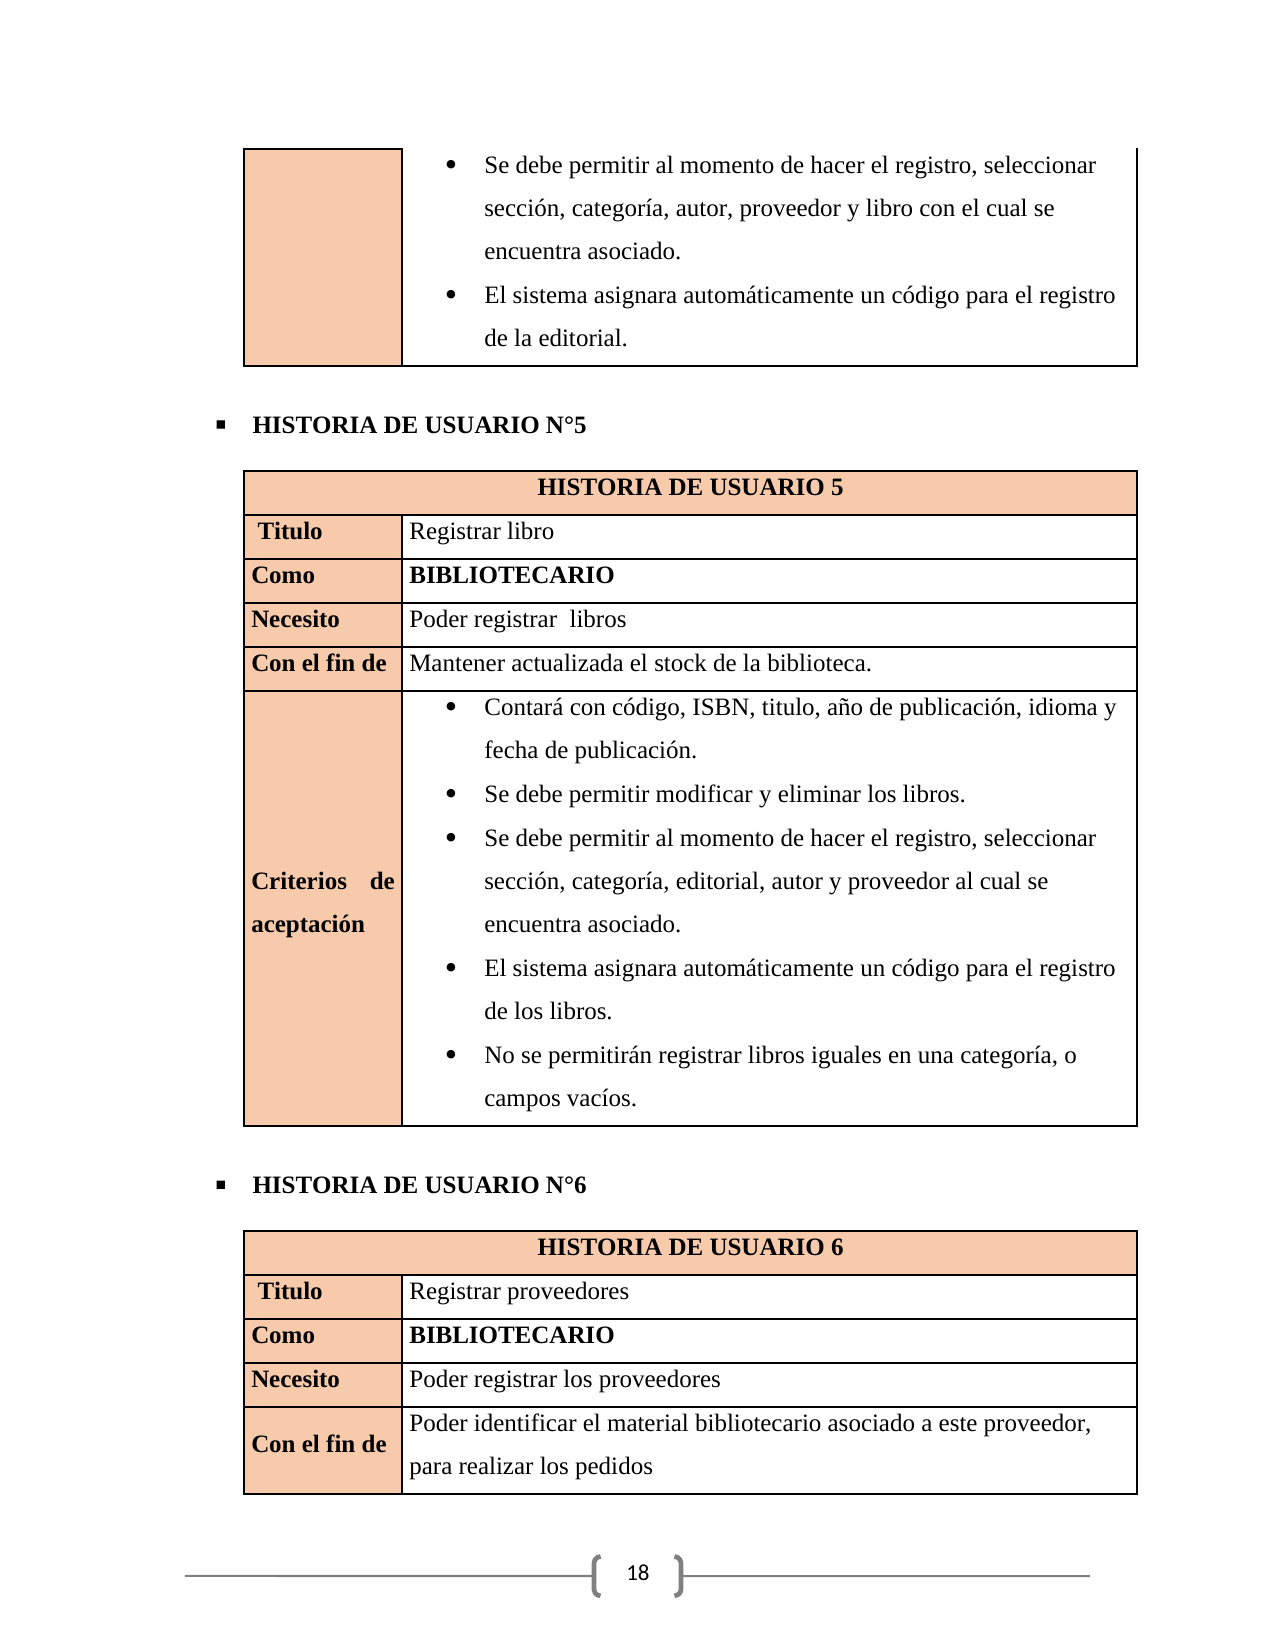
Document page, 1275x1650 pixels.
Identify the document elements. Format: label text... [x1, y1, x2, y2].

table_cell Titulo [245, 516, 401, 558]
table_cell Como [245, 560, 401, 602]
table_cell Necesito [245, 604, 401, 646]
table_cell Registrar proveedores [403, 1276, 1136, 1318]
table_cell Poder registrar los proveedores [403, 1364, 1136, 1406]
table_cell El sistema asignara automáticamente un código para el registro de la editorial. [403, 278, 1136, 365]
table_cell El sistema asignara automáticamente un código para el registro de los libros. [403, 951, 1136, 1038]
table_cell Se debe permitir al momento de hacer el registro, seleccionar sección, categoría, autor, proveedor y libro con el cual se encuentra asociado. [403, 148, 1136, 278]
table_cell Poder identificar el material bibliotecario asociado a este proveedor, para realizar los pedidos [403, 1408, 1136, 1493]
table_cell Mantener actualizada el stock de la biblioteca. [403, 648, 1136, 690]
table_header HISTORIA DE USUARIO 6 [245, 1232, 1136, 1274]
table_cell BIBLIOTECARIO [403, 1320, 1136, 1362]
table_cell Contará con código, ISBN, titulo, año de publicación, idioma y fecha de publicación. [403, 692, 1136, 777]
table_cell Criterios de aceptación [245, 692, 401, 1125]
table_cell No se permitirán registrar libros iguales en una categoría, o campos vacíos. [403, 1038, 1136, 1125]
table_cell Con el fin de [245, 648, 401, 690]
table_cell Con el fin de [245, 1408, 401, 1493]
table_cell Se debe permitir modificar y eliminar los libros. [403, 777, 1136, 821]
table_cell BIBLIOTECARIO [403, 560, 1136, 602]
table_cell Como [245, 1320, 401, 1362]
list HISTORIA DE USUARIO N°6 [215, 1170, 1098, 1199]
table_cell Necesito [245, 1364, 401, 1406]
table_cell Poder registrar libros [403, 604, 1136, 646]
table_cell Registrar libro [403, 516, 1136, 558]
list HISTORIA DE USUARIO N°5 [215, 410, 1098, 439]
table_header HISTORIA DE USUARIO 5 [245, 472, 1136, 514]
table_cell Se debe permitir al momento de hacer el registro, seleccionar sección, categoría, editorial, autor y proveedor al cual se encuentra asociado. [403, 821, 1136, 951]
table_cell Titulo [245, 1276, 401, 1318]
